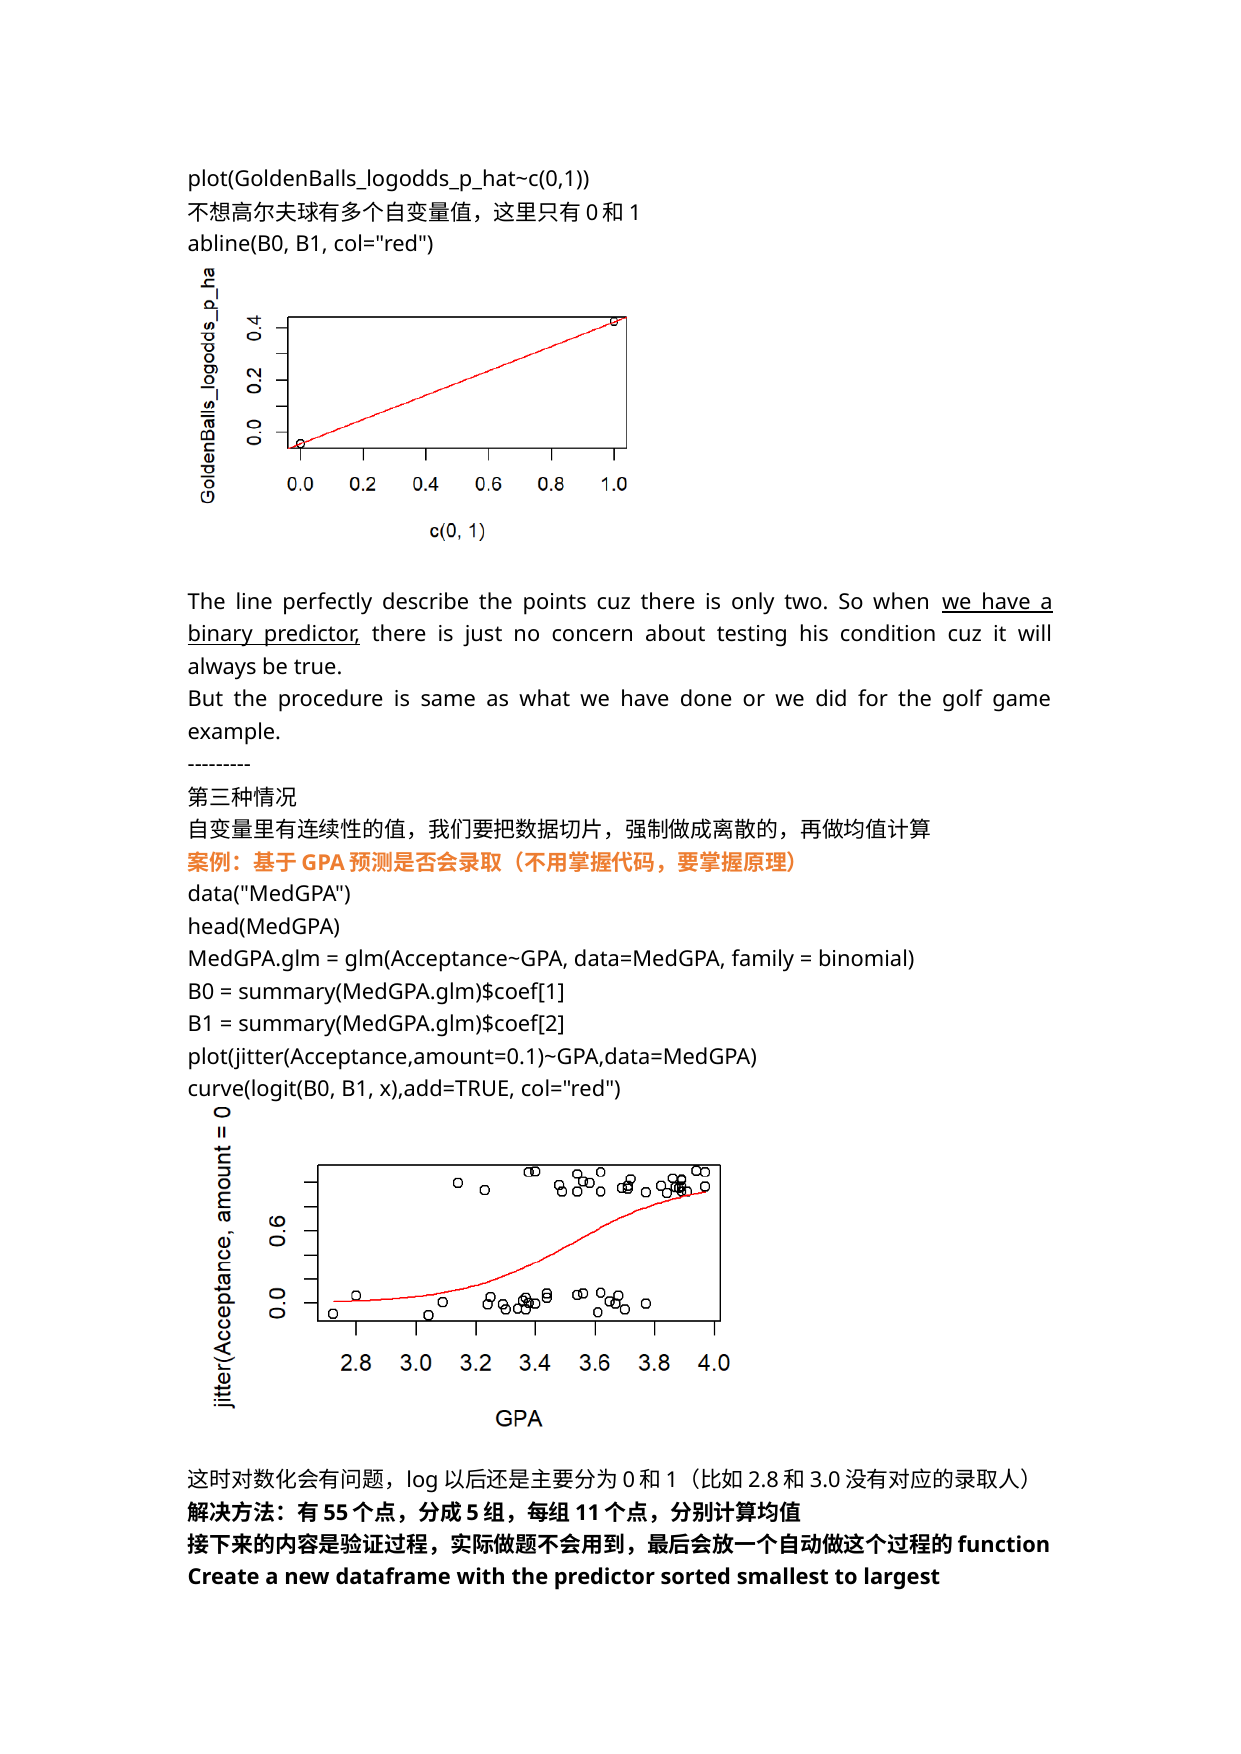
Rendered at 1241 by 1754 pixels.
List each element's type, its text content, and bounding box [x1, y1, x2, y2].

text plot(jitter(Acceptance,amount=0.1)~GPA,data=MedGPA) [187, 1039, 1053, 1072]
text The line perfectly describe the points cuz there is only two. So when we have a binary predictor, there is just no concern about testing his condition cuz it will always be true. [187, 584, 1053, 682]
text abline(B0, B1, col="red") [187, 227, 1053, 259]
text 第三种情况 [187, 779, 1053, 812]
text 接下来的内容是验证过程，实际做题不会用到，最后会放一个自动做这个过程的function [187, 1527, 1053, 1559]
text --------- [187, 747, 1053, 779]
text 案例：基于GPA预测是否会录取（不用掌握代码，要掌握原理） [187, 844, 1053, 877]
picture [187, 259, 661, 552]
text Create a new dataframe with the predictor sorted smallest to largest [187, 1559, 1053, 1592]
text plot(GoldenBalls_logodds_p_hat~c(0,1)) [187, 162, 1053, 194]
text 解决方法：有55个点，分成5组，每组11个点，分别计算均值 [187, 1494, 1053, 1527]
text 自变量里有连续性的值，我们要把数据切片，强制做成离散的，再做均值计算 [187, 812, 1053, 844]
text 这时对数化会有问题，log以后还是主要分为0和1（比如2.8和3.0没有对应的录取人） [187, 1462, 1053, 1494]
text MedGPA.glm = glm(Acceptance~GPA, data=MedGPA, family = binomial) [187, 942, 1053, 974]
text head(MedGPA) [187, 909, 1053, 942]
picture [187, 1104, 763, 1434]
text data("MedGPA") [187, 877, 1053, 909]
text curve(logit(B0, B1, x),add=TRUE, col="red") [187, 1072, 1053, 1104]
text B0 = summary(MedGPA.glm)$coef[1] [187, 974, 1053, 1007]
text But the procedure is same as what we have done or we did for the golf game example. [187, 682, 1053, 747]
text 不想高尔夫球有多个自变量值，这里只有0和1 [187, 194, 1053, 227]
text B1 = summary(MedGPA.glm)$coef[2] [187, 1007, 1053, 1039]
